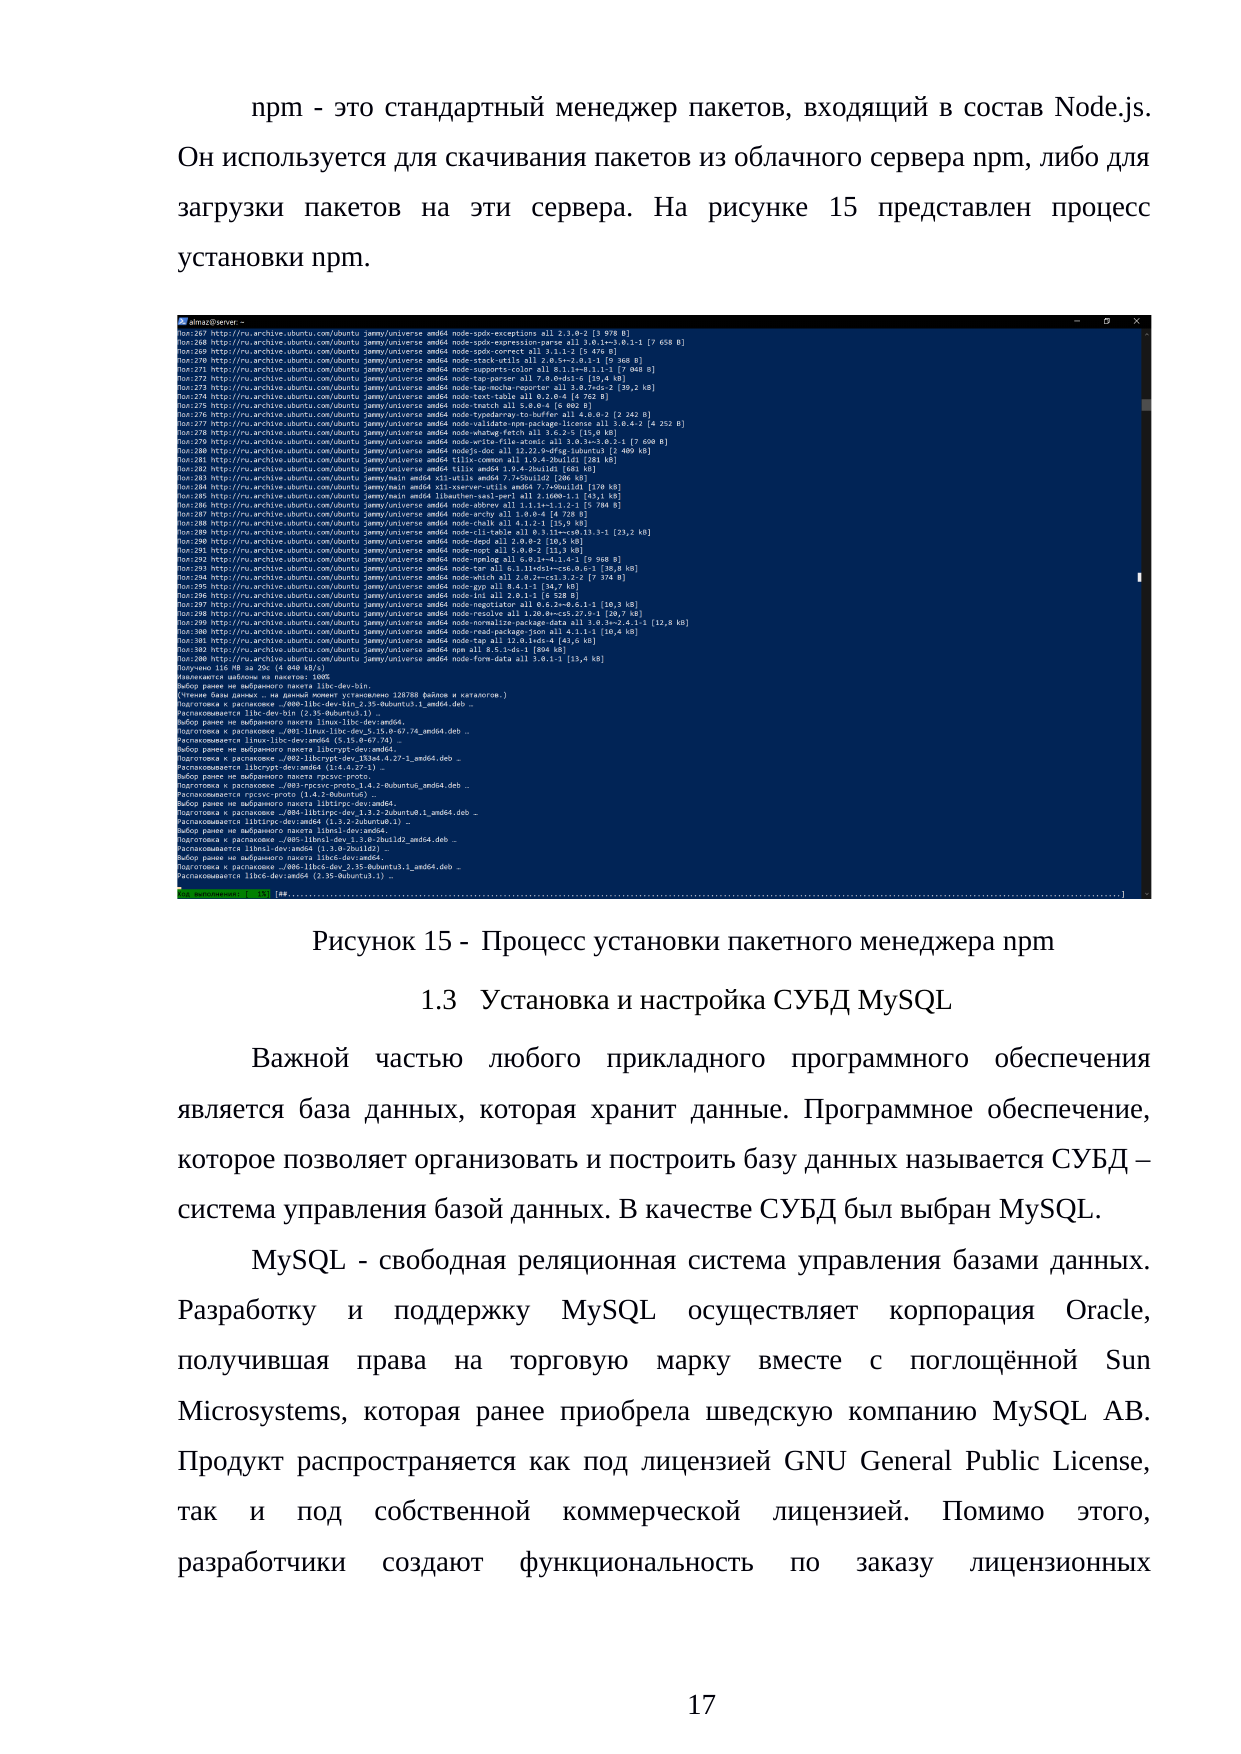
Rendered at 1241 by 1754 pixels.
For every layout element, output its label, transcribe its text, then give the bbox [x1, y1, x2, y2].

text Процесс установки пакетного менеджера npm [215, 923, 1152, 957]
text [177, 1242, 1152, 1577]
text Важной частью любого прикладного программного обеспечения является база данных, которая хранит данные. Программное обеспечение, которое позволяет организовать и построить базу данных называется СУБД – система управления базой данных. В качестве СУБД был выбран MySQL. [177, 1041, 1152, 1225]
text npm - это стандартный менеджер пакетов, входящий в состав Node.js. Он используется для скачивания пакетов из облачного сервера npm, либо для загрузки пакетов на эти сервера. На рисунке 15 представлен процесс установки npm. [177, 89, 1152, 273]
subtitle Установка и настройка СУБД MySQL [221, 982, 1152, 1016]
picture [177, 315, 1152, 899]
